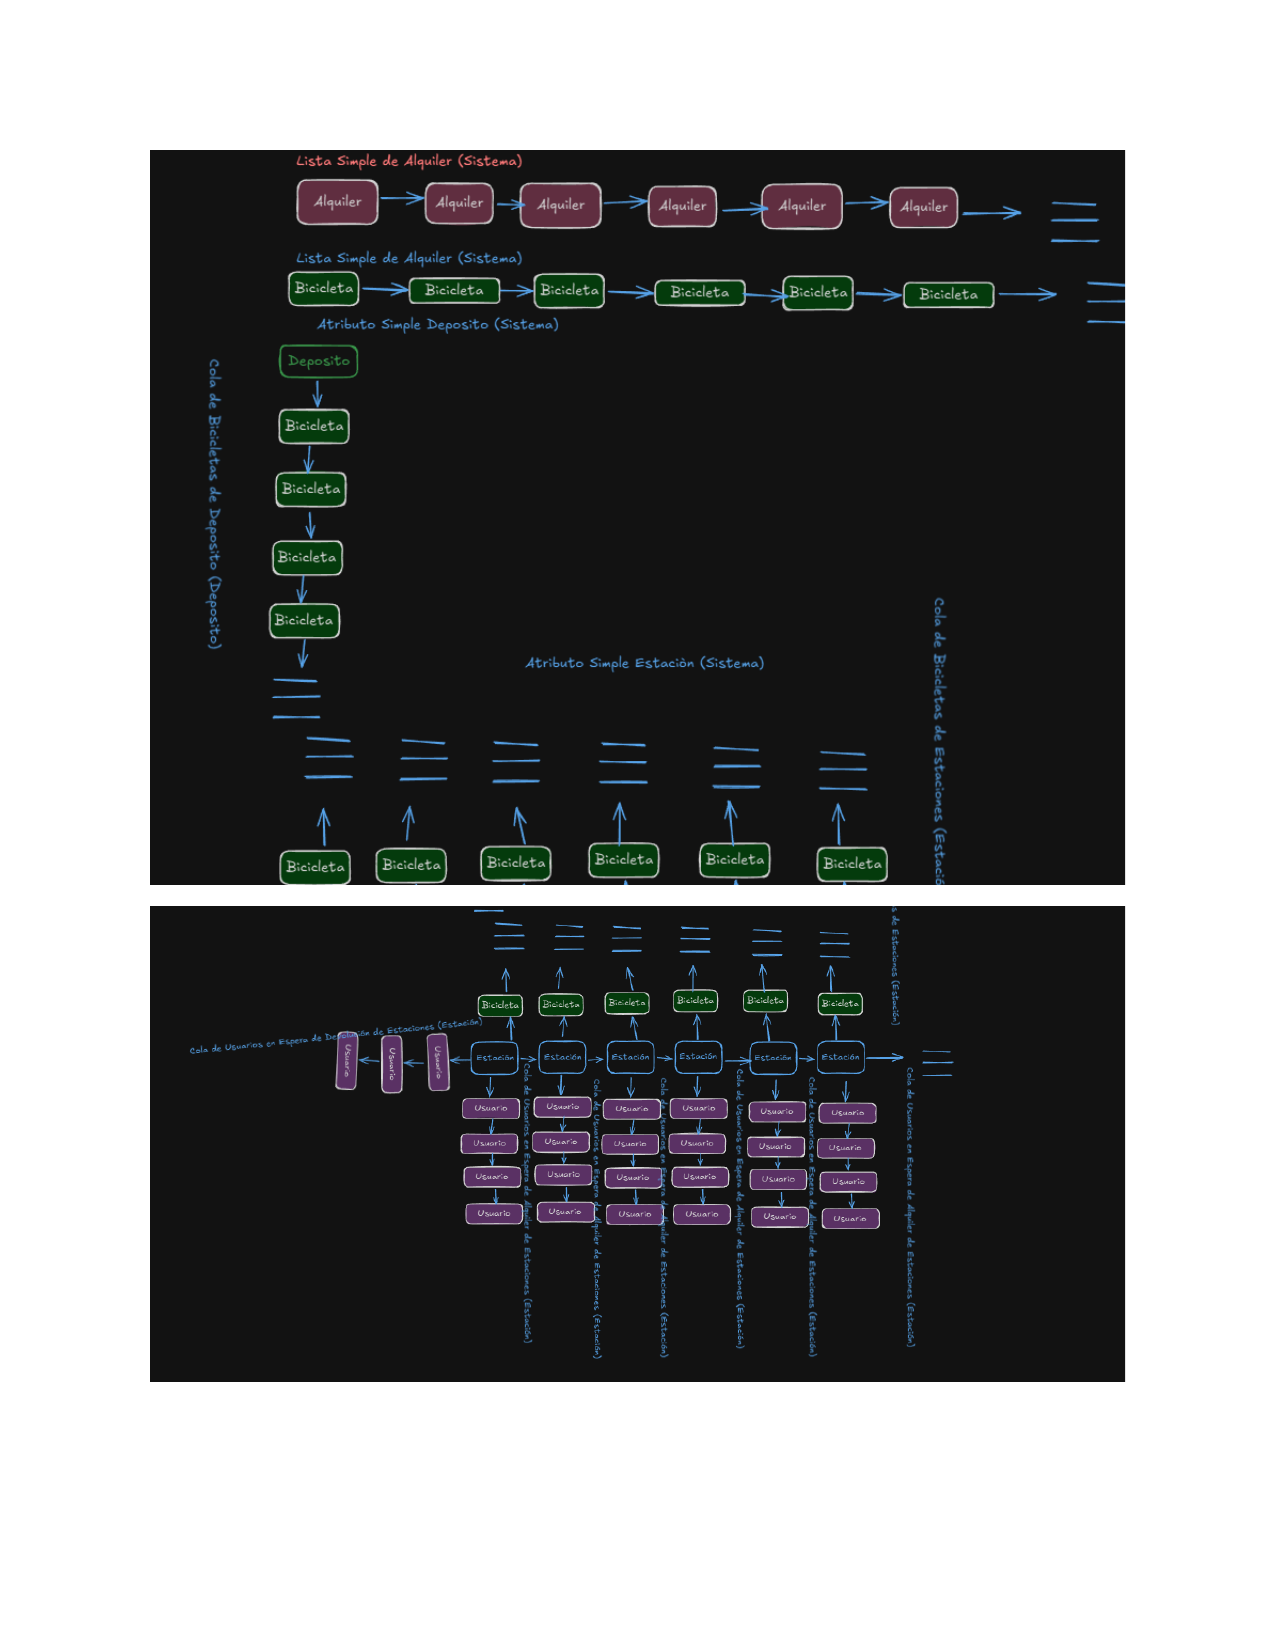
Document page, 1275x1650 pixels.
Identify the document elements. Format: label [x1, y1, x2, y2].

picture [150, 906, 1125, 1382]
picture [150, 150, 1125, 885]
